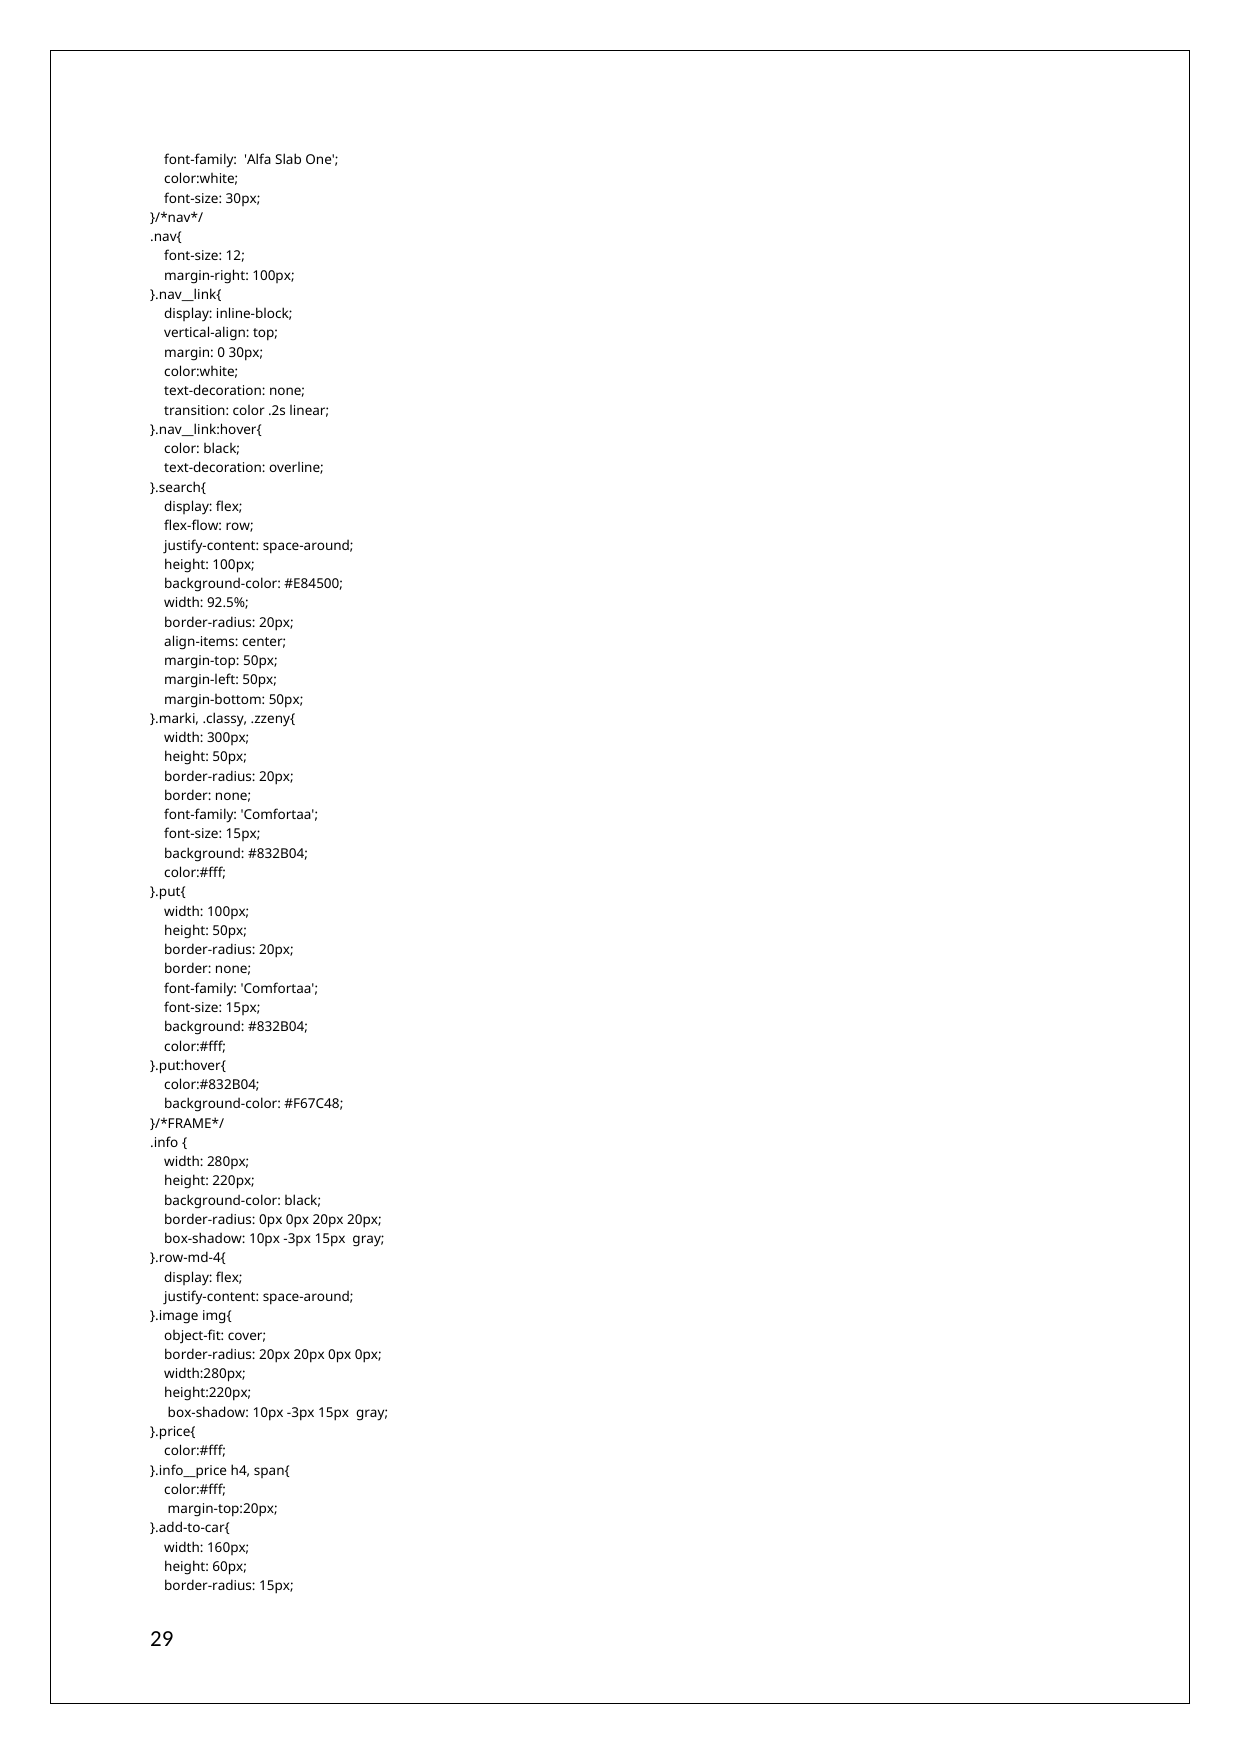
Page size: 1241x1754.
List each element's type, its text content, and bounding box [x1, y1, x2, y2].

text }.put:hover{ [150, 1056, 1090, 1074]
text height: 60px; [150, 1557, 1090, 1575]
text color:#fff; [150, 1441, 1090, 1459]
text font-size: 15px; [150, 824, 1090, 843]
text border-radius: 20px; [150, 767, 1090, 785]
text color: black; [150, 439, 1090, 457]
text font-family: 'Comfortaa'; [150, 979, 1090, 997]
text font-size: 12; [150, 246, 1090, 265]
text vertical-align: top; [150, 323, 1090, 342]
text border-radius: 15px; [150, 1576, 1090, 1594]
text align-items: center; [150, 632, 1090, 650]
text }.search{ [150, 478, 1090, 496]
text }.add-to-car{ [150, 1518, 1090, 1537]
text height: 220px; [150, 1171, 1090, 1190]
text }.image img{ [150, 1306, 1090, 1325]
text color:#832B04; [150, 1075, 1090, 1093]
text margin-left: 50px; [150, 670, 1090, 689]
text border-radius: 20px 20px 0px 0px; [150, 1345, 1090, 1363]
text box-shadow: 10px -3px 15px gray; [150, 1403, 1090, 1421]
text font-family: 'Alfa Slab One'; [150, 150, 1090, 168]
text background-color: #E84500; [150, 574, 1090, 592]
text transition: color .2s linear; [150, 401, 1090, 419]
text border-radius: 20px; [150, 940, 1090, 958]
text flex-flow: row; [150, 516, 1090, 534]
text border: none; [150, 786, 1090, 804]
text }.row-md-4{ [150, 1248, 1090, 1267]
text color:#fff; [150, 1480, 1090, 1498]
text border: none; [150, 959, 1090, 978]
text color:white; [150, 362, 1090, 380]
text font-size: 15px; [150, 998, 1090, 1016]
text display: flex; [150, 1268, 1090, 1286]
text border-radius: 20px; [150, 612, 1090, 631]
text width: 300px; [150, 728, 1090, 747]
text border-radius: 0px 0px 20px 20px; [150, 1210, 1090, 1228]
text background-color: #F67C48; [150, 1094, 1090, 1113]
text color:#fff; [150, 1036, 1090, 1055]
text display: inline-block; [150, 304, 1090, 323]
text width:280px; [150, 1364, 1090, 1382]
text .nav{ [150, 227, 1090, 246]
text margin-top: 50px; [150, 651, 1090, 669]
text height:220px; [150, 1383, 1090, 1402]
text margin-bottom: 50px; [150, 689, 1090, 708]
text .info { [150, 1133, 1090, 1151]
text width: 100px; [150, 902, 1090, 920]
text width: 280px; [150, 1152, 1090, 1171]
text display: flex; [150, 497, 1090, 515]
text justify-content: space-around; [150, 1287, 1090, 1305]
text }.info__price h4, span{ [150, 1460, 1090, 1479]
text text-decoration: none; [150, 381, 1090, 400]
text font-size: 30px; [150, 188, 1090, 207]
text box-shadow: 10px -3px 15px gray; [150, 1229, 1090, 1248]
text height: 50px; [150, 747, 1090, 766]
text height: 100px; [150, 555, 1090, 573]
text background: #832B04; [150, 1017, 1090, 1036]
text margin: 0 30px; [150, 343, 1090, 361]
text }.nav__link{ [150, 285, 1090, 303]
text }.marki, .classy, .zzeny{ [150, 709, 1090, 727]
text width: 160px; [150, 1537, 1090, 1556]
text }.nav__link:hover{ [150, 420, 1090, 438]
text margin-top:20px; [150, 1499, 1090, 1517]
text justify-content: space-around; [150, 535, 1090, 554]
text }.put{ [150, 882, 1090, 901]
text }.price{ [150, 1422, 1090, 1440]
text }/*FRAME*/ [150, 1113, 1090, 1132]
text background: #832B04; [150, 844, 1090, 862]
text }/*nav*/ [150, 208, 1090, 226]
text color:#fff; [150, 863, 1090, 881]
text height: 50px; [150, 921, 1090, 939]
text color:white; [150, 169, 1090, 188]
text width: 92.5%; [150, 593, 1090, 612]
text margin-right: 100px; [150, 266, 1090, 284]
text text-decoration: overline; [150, 458, 1090, 477]
text font-family: 'Comfortaa'; [150, 805, 1090, 824]
text background-color: black; [150, 1191, 1090, 1209]
text object-fit: cover; [150, 1326, 1090, 1344]
